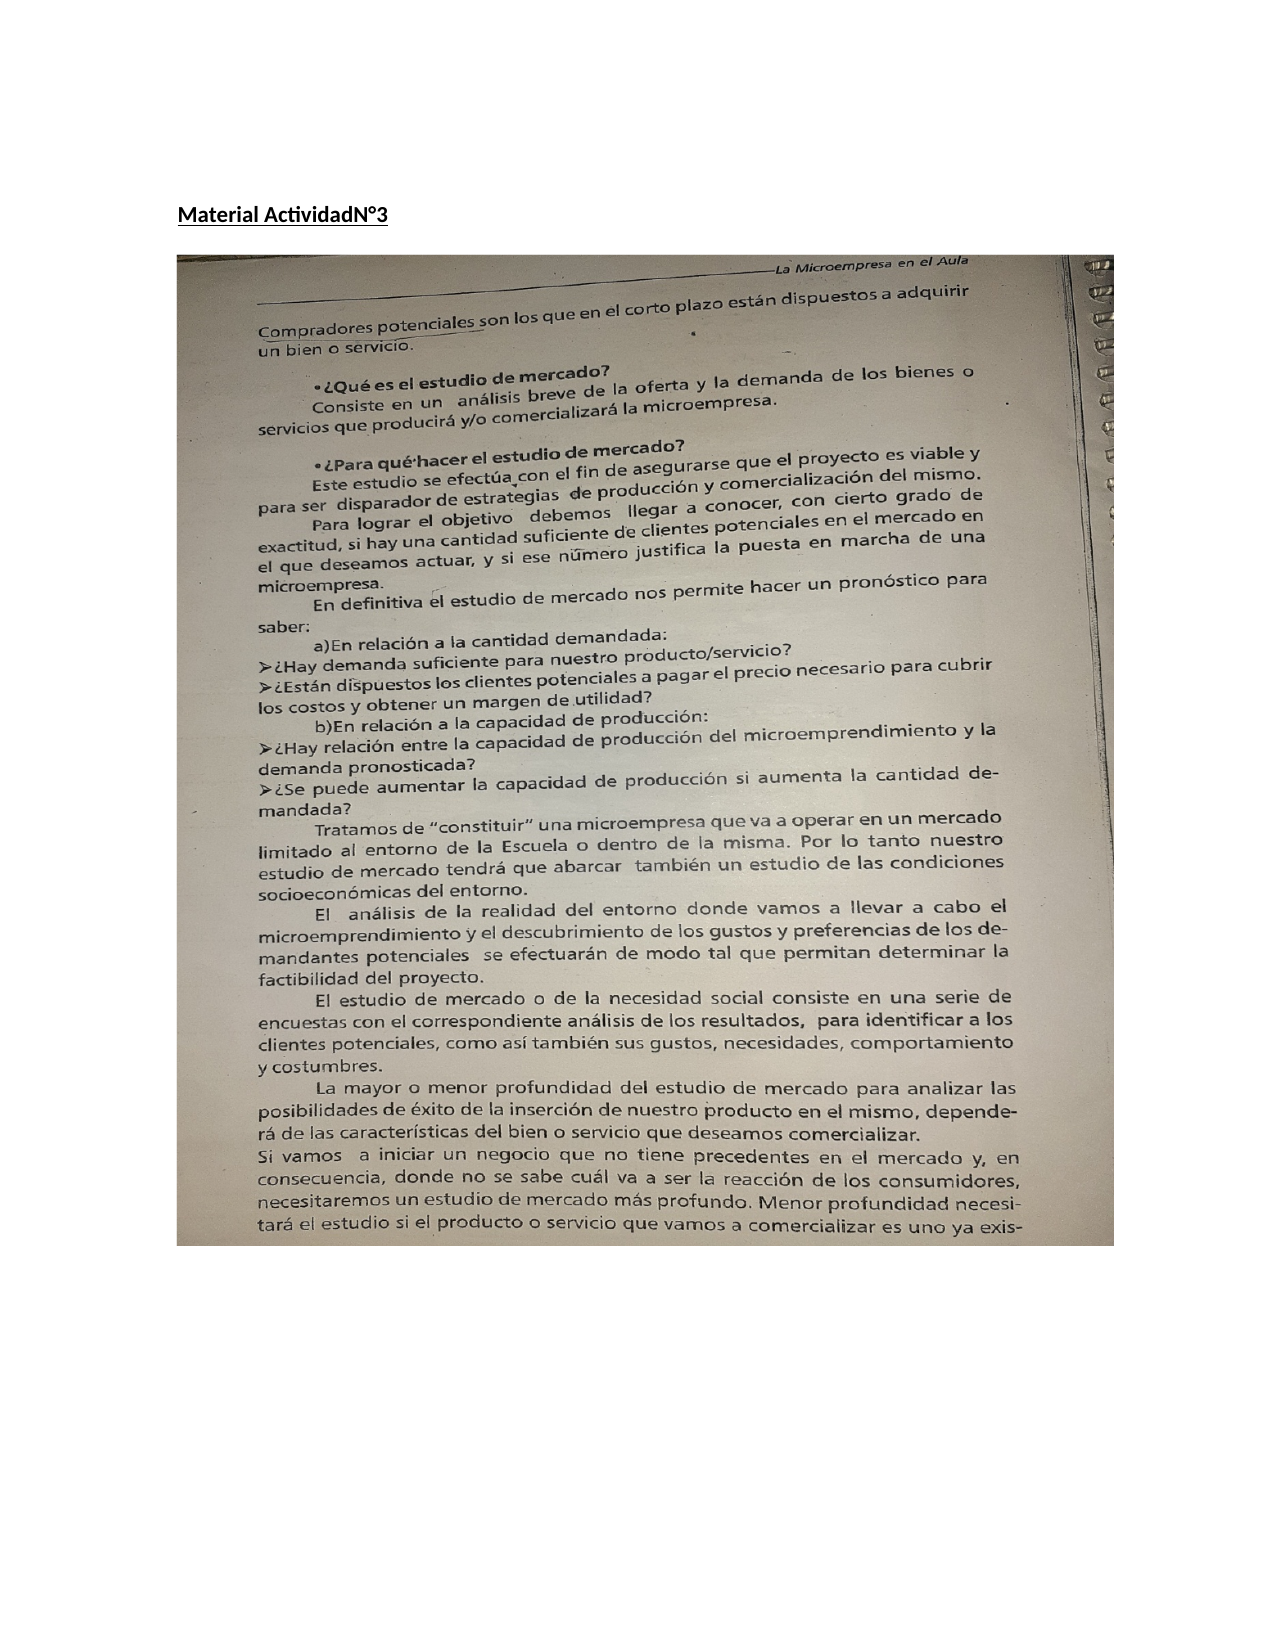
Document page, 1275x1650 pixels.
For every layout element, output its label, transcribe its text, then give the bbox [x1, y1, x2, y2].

text Material ActividadN°3 [177, 201, 1098, 229]
picture [177, 255, 1114, 1245]
